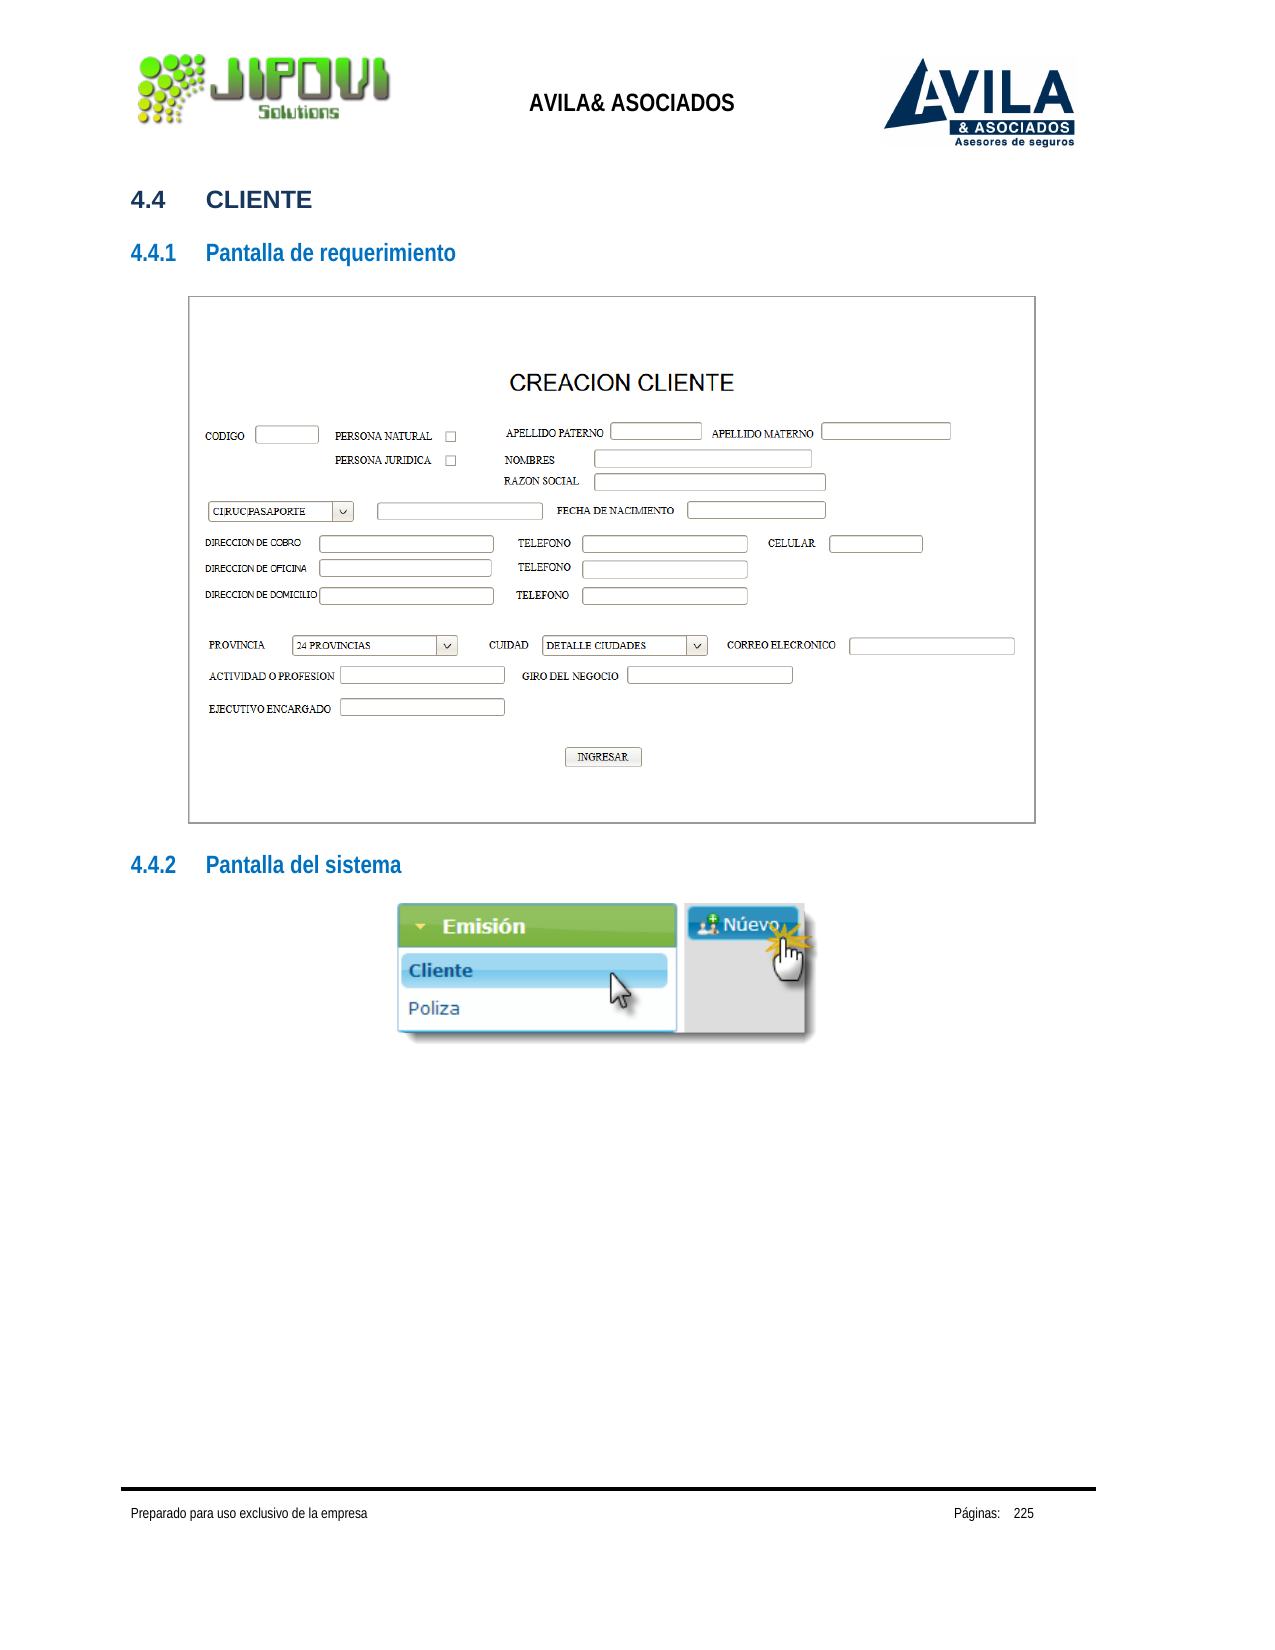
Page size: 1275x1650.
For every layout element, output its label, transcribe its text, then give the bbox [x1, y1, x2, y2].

picture [131, 47, 394, 128]
subtitle Pantalla del sistema [131, 850, 1092, 878]
picture [184, 292, 1038, 825]
picture [396, 903, 826, 1054]
subtitle Pantalla de requerimiento [131, 238, 1092, 267]
subtitle CLIENTE [131, 184, 1092, 213]
picture [881, 57, 1077, 148]
